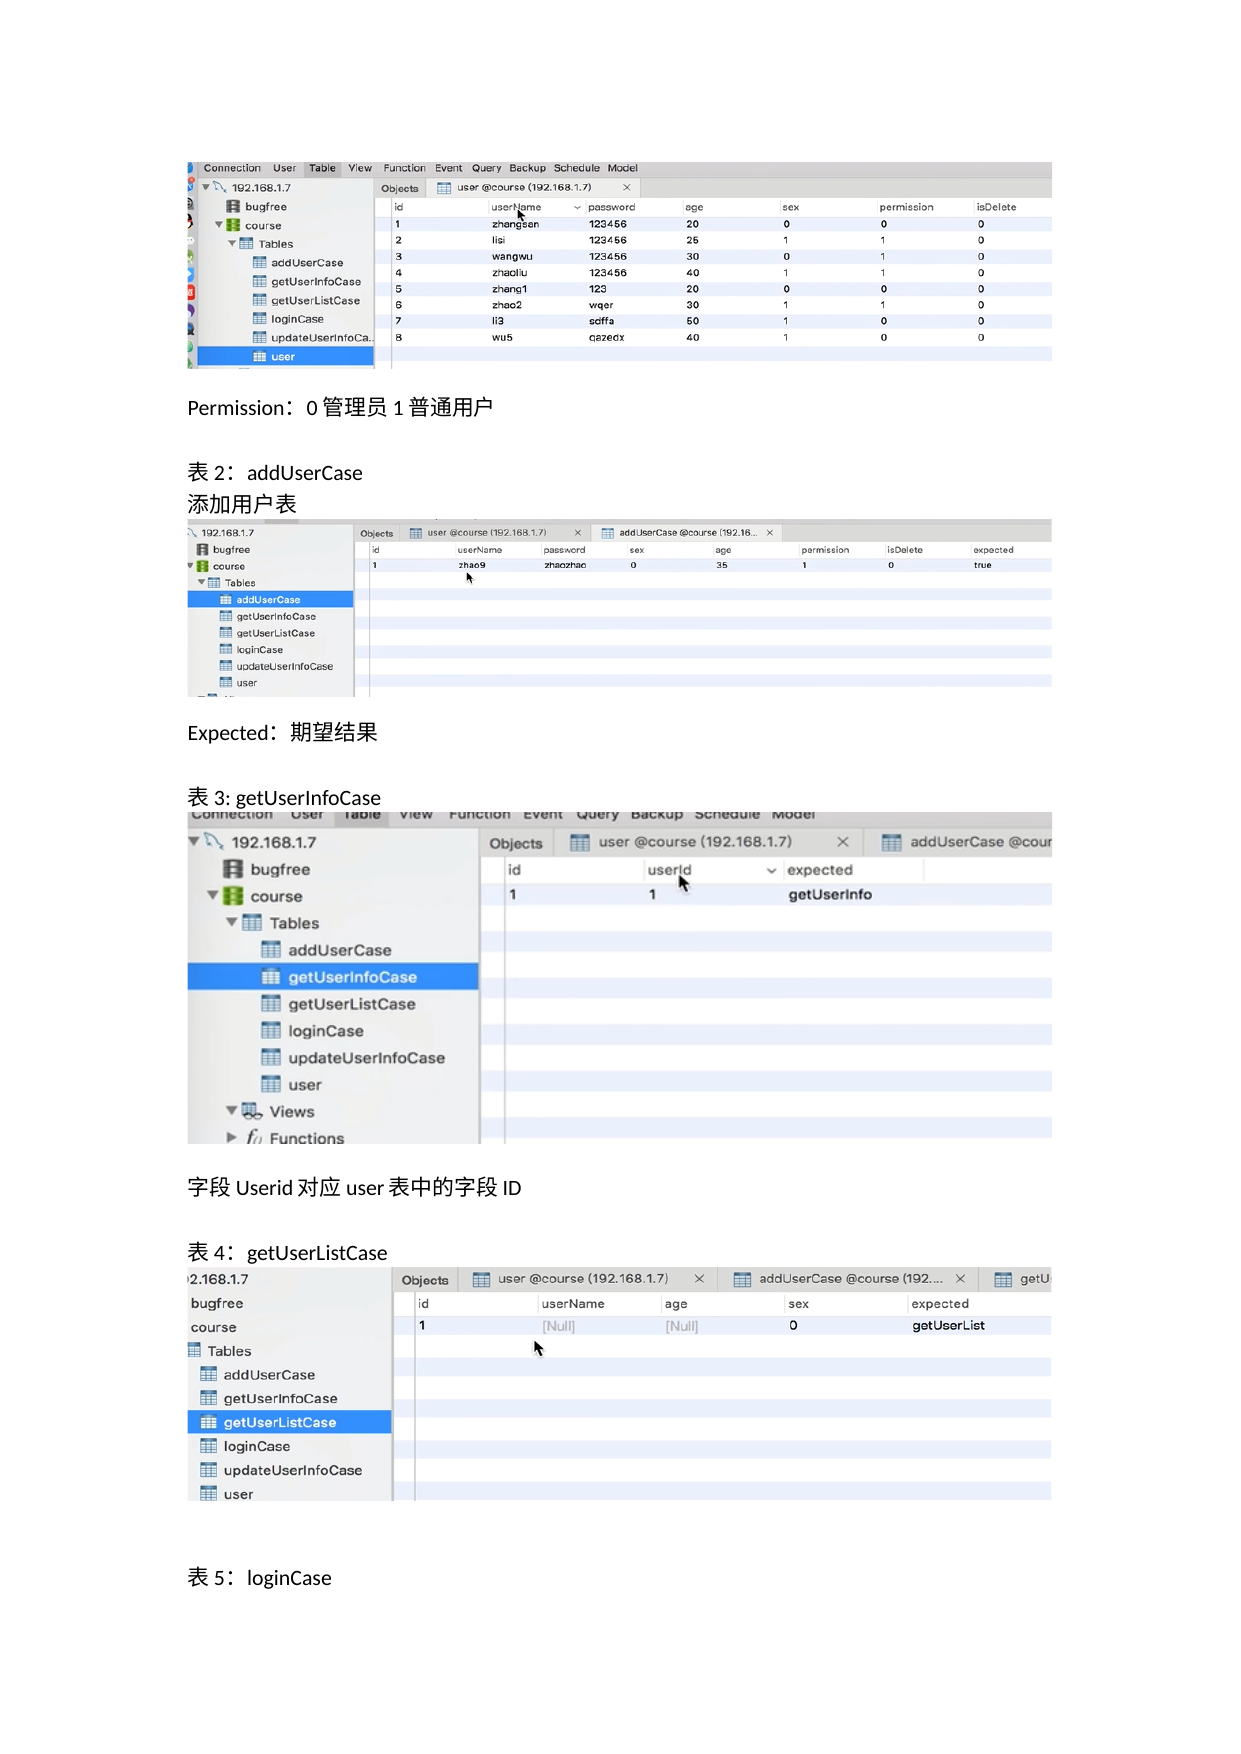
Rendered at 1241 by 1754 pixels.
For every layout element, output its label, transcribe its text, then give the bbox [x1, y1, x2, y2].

picture [187, 812, 1053, 1144]
text Expected：期望结果 [187, 714, 1053, 747]
picture [187, 162, 1053, 369]
text 表5：loginCase [187, 1559, 1053, 1592]
picture [187, 519, 1052, 697]
text 表2：addUserCase [187, 454, 1053, 487]
text 表4：getUserListCase [187, 1234, 1053, 1267]
text 添加用户表 [187, 487, 1053, 519]
picture [187, 1267, 1052, 1501]
text 表3: getUserInfoCase [187, 779, 1053, 812]
text Permission：0管理员 1普通用户 [187, 389, 1053, 422]
text 字段Userid对应user表中的字段ID [187, 1169, 1053, 1202]
